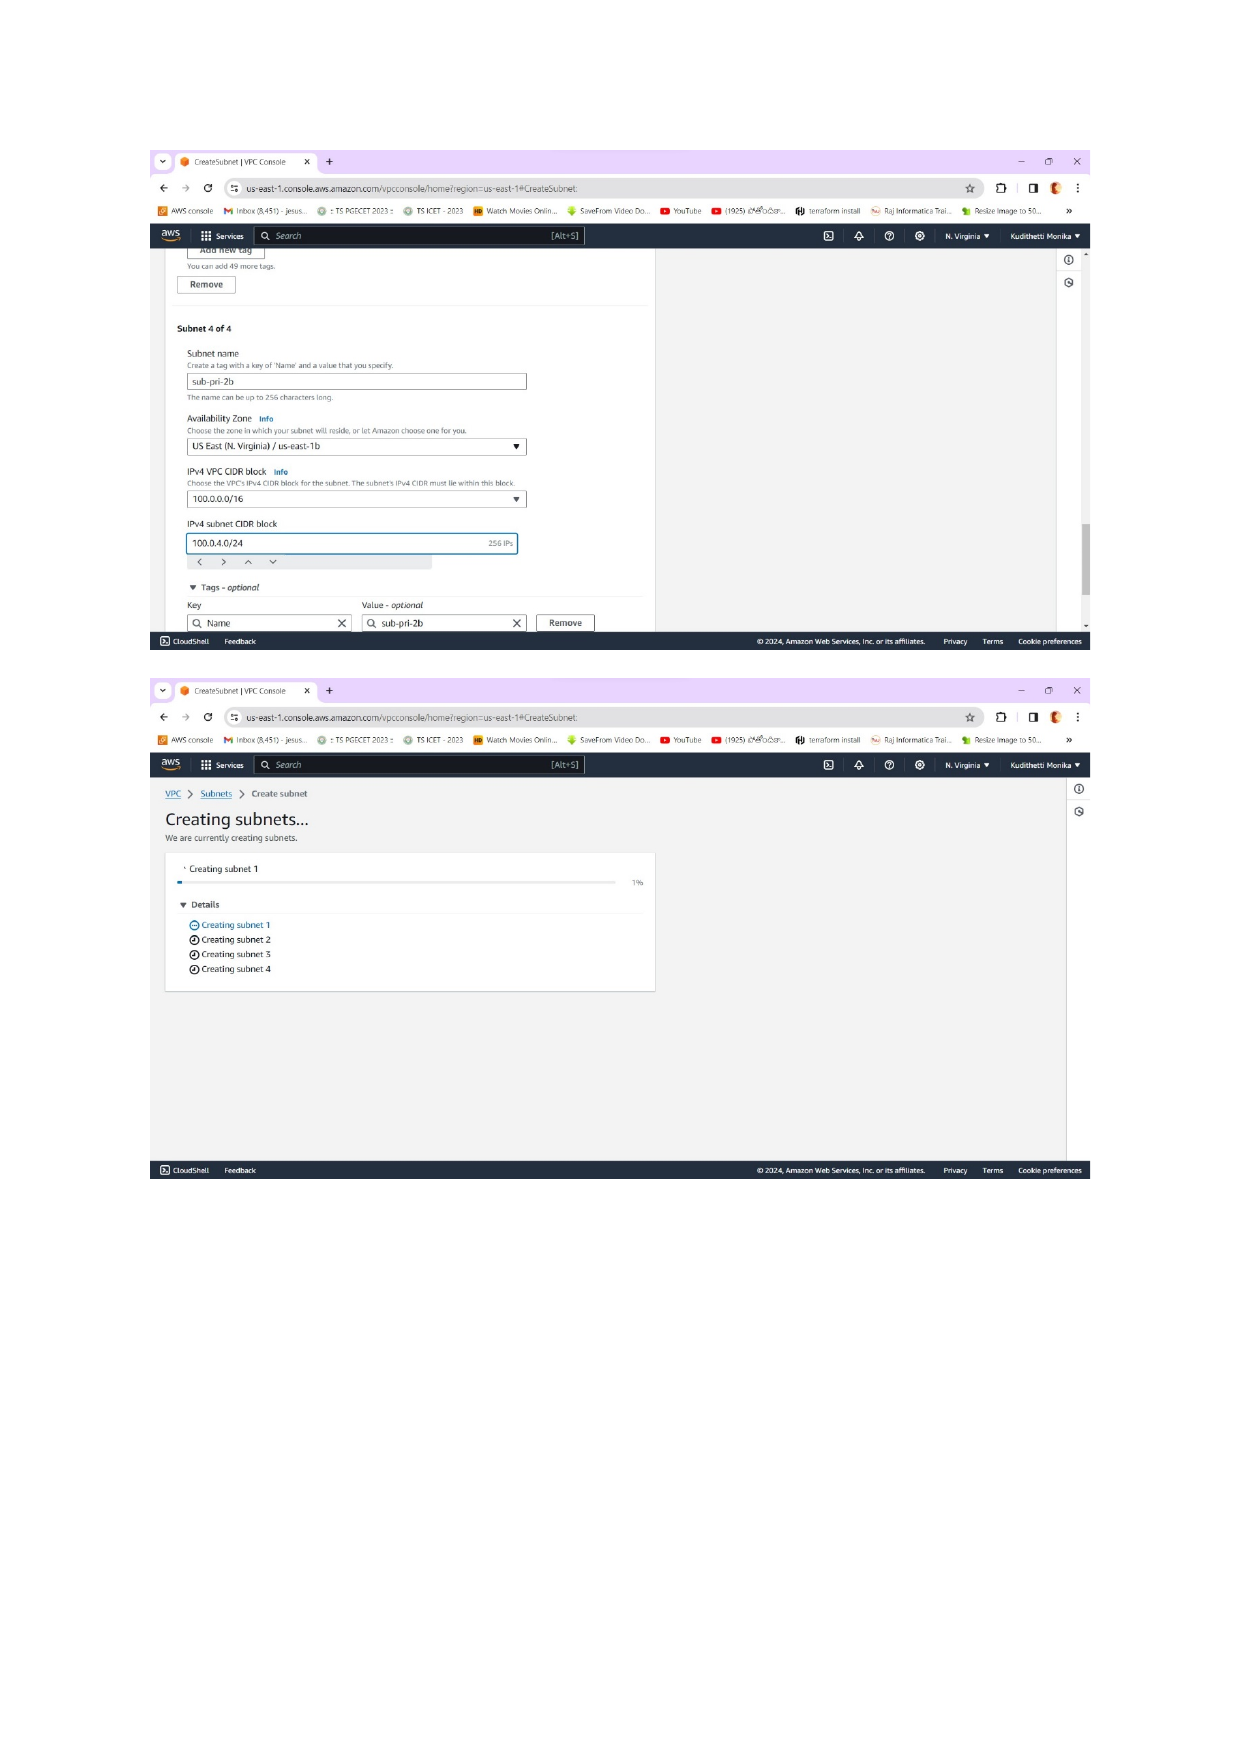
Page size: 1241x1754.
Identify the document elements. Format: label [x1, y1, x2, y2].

picture [150, 678, 1091, 1179]
picture [150, 150, 1091, 650]
